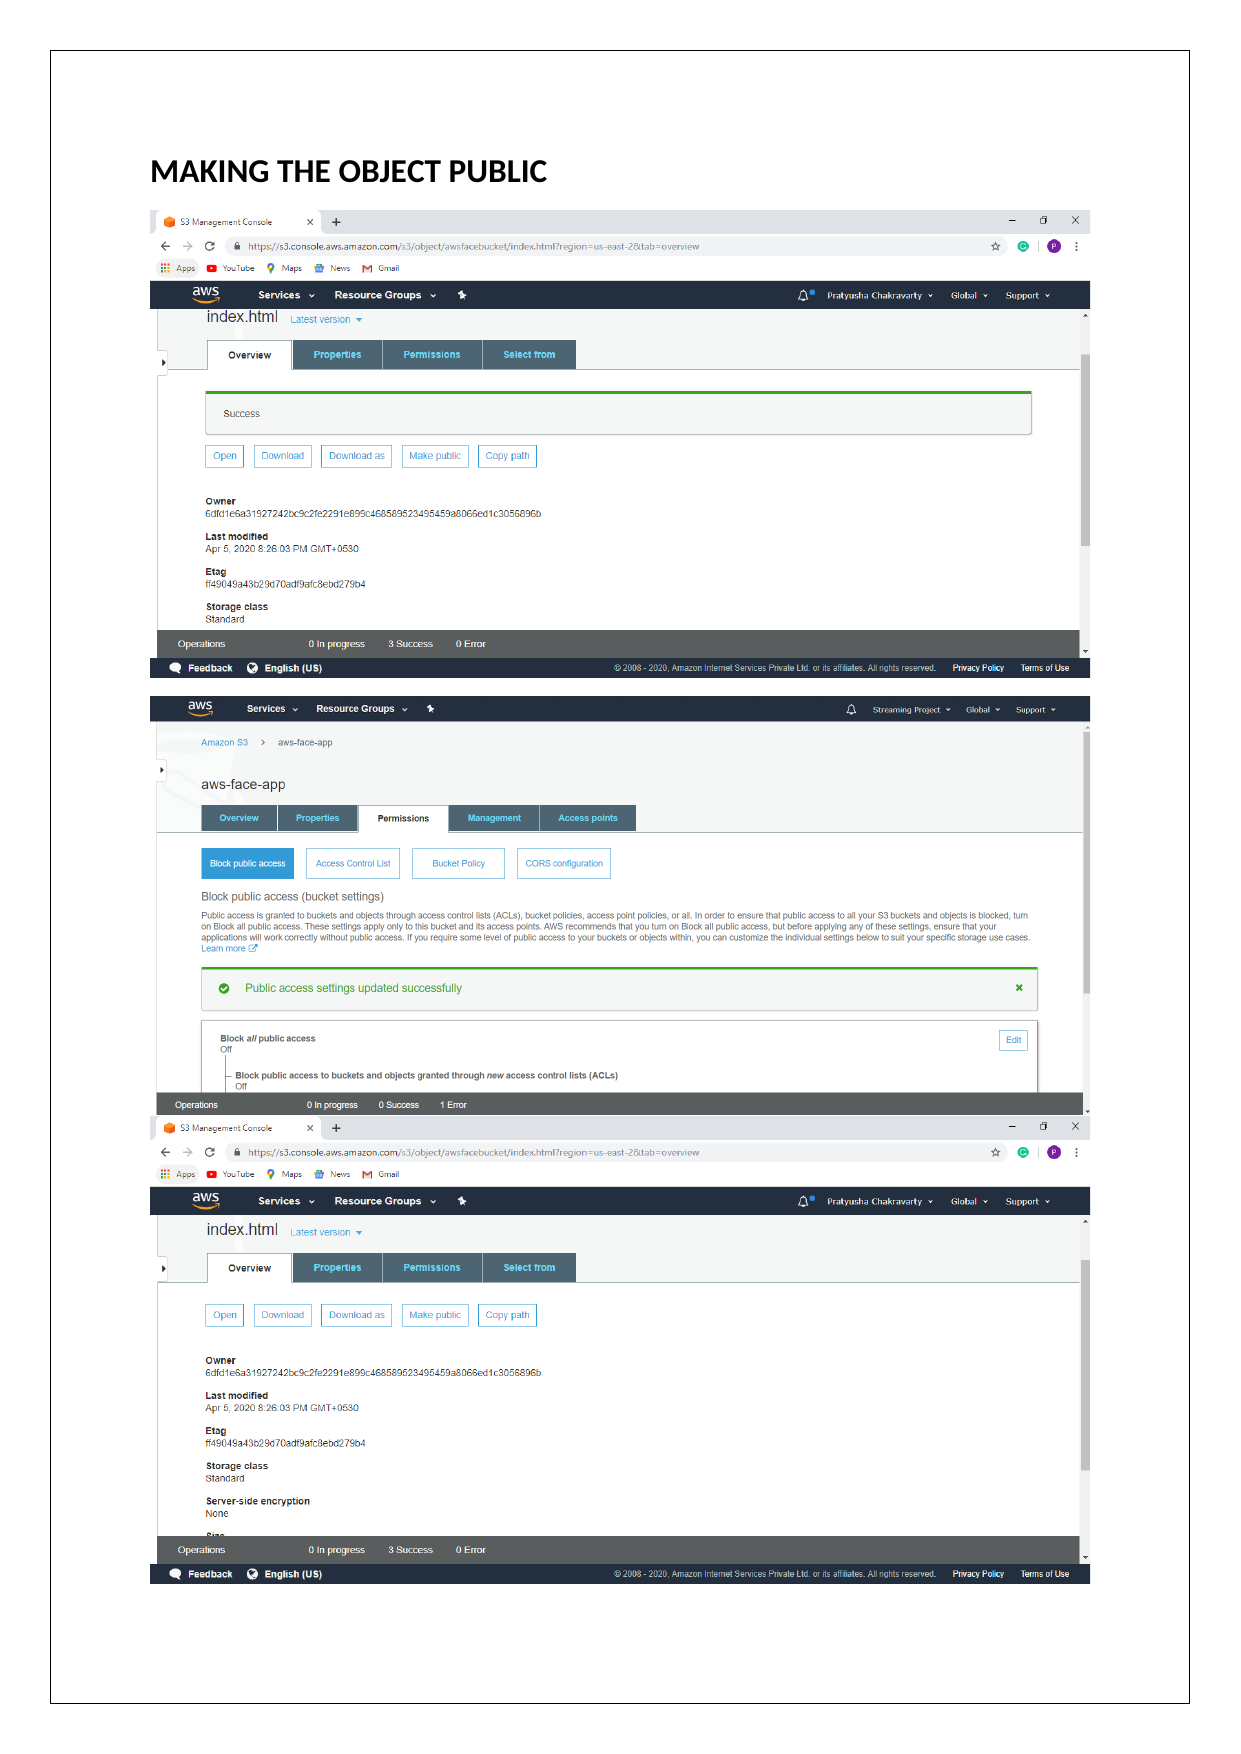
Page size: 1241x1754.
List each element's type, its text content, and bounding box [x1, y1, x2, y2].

picture [150, 210, 1091, 678]
picture [150, 1116, 1091, 1584]
picture [150, 696, 1091, 1115]
text MAKING THE OBJECT PUBLIC [150, 150, 1090, 191]
